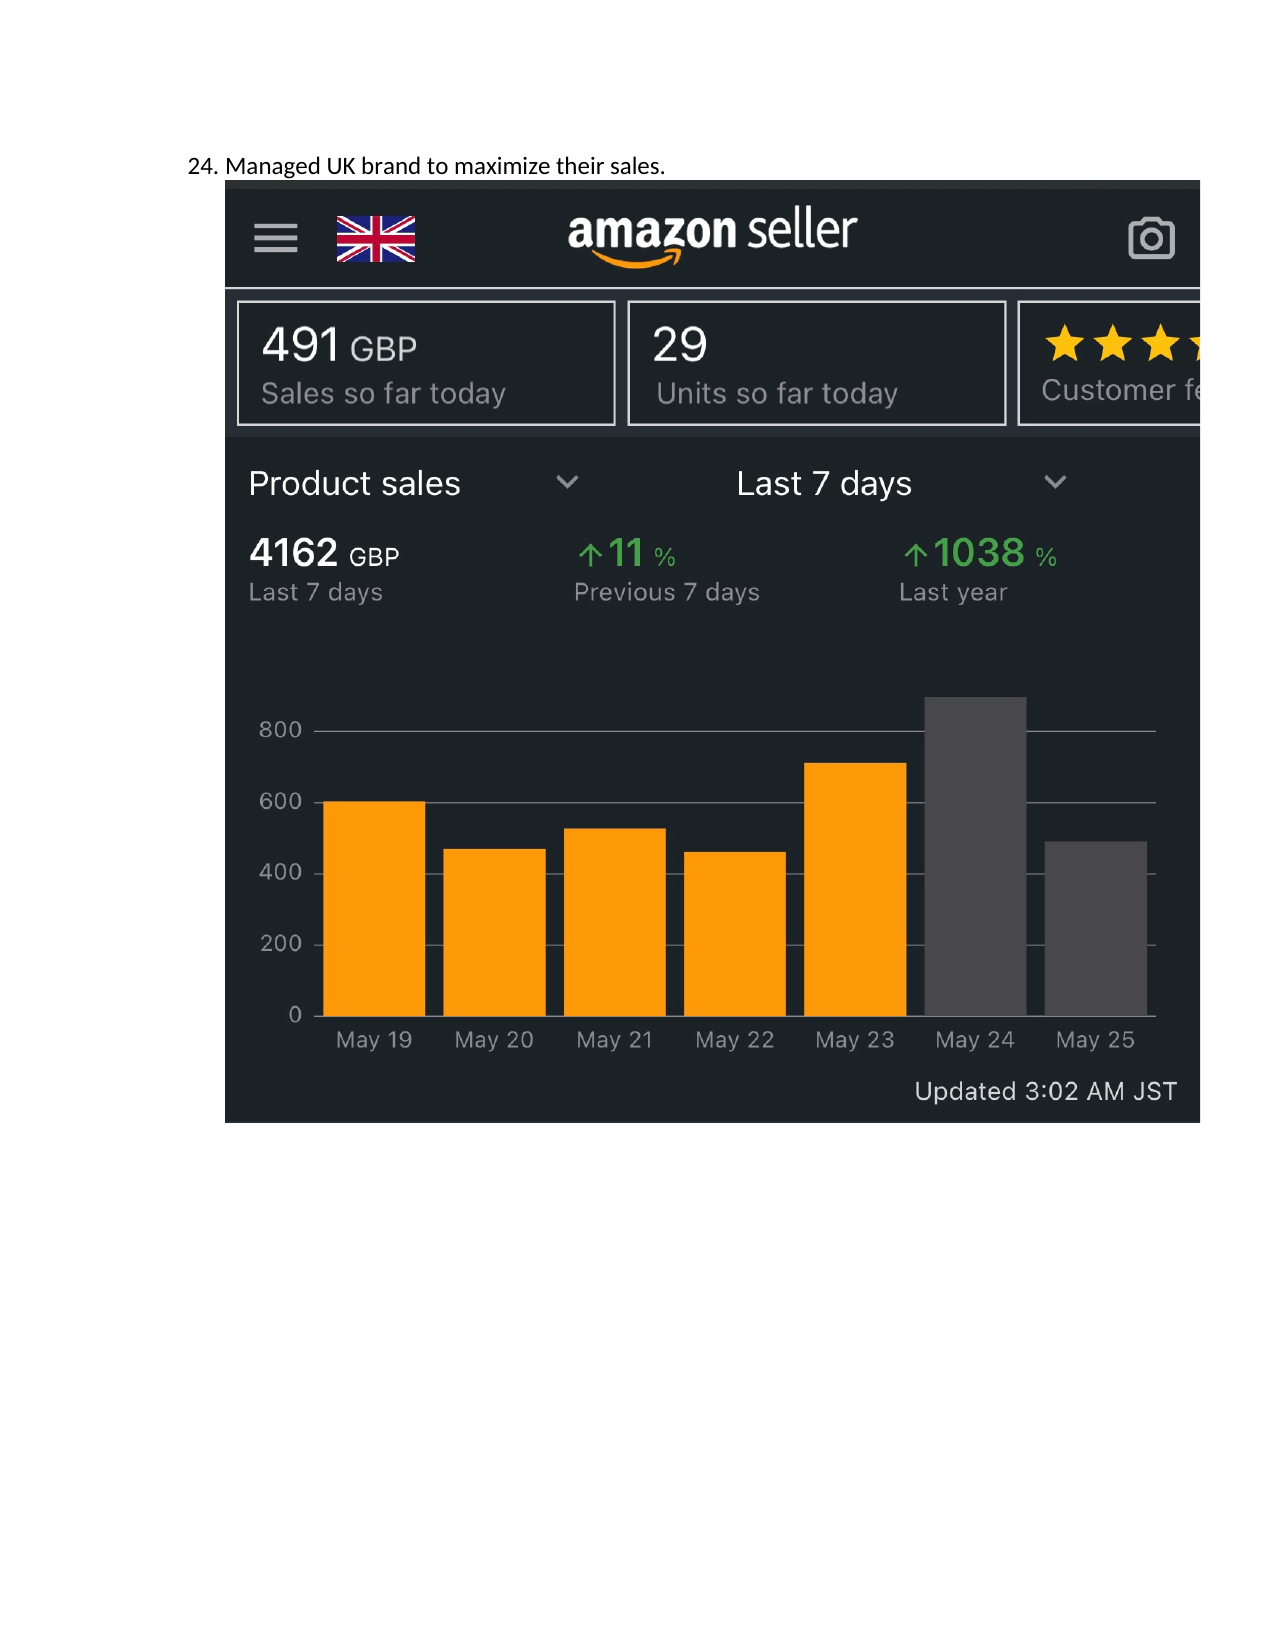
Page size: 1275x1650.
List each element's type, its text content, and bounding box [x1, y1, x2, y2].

picture [225, 180, 1200, 1123]
